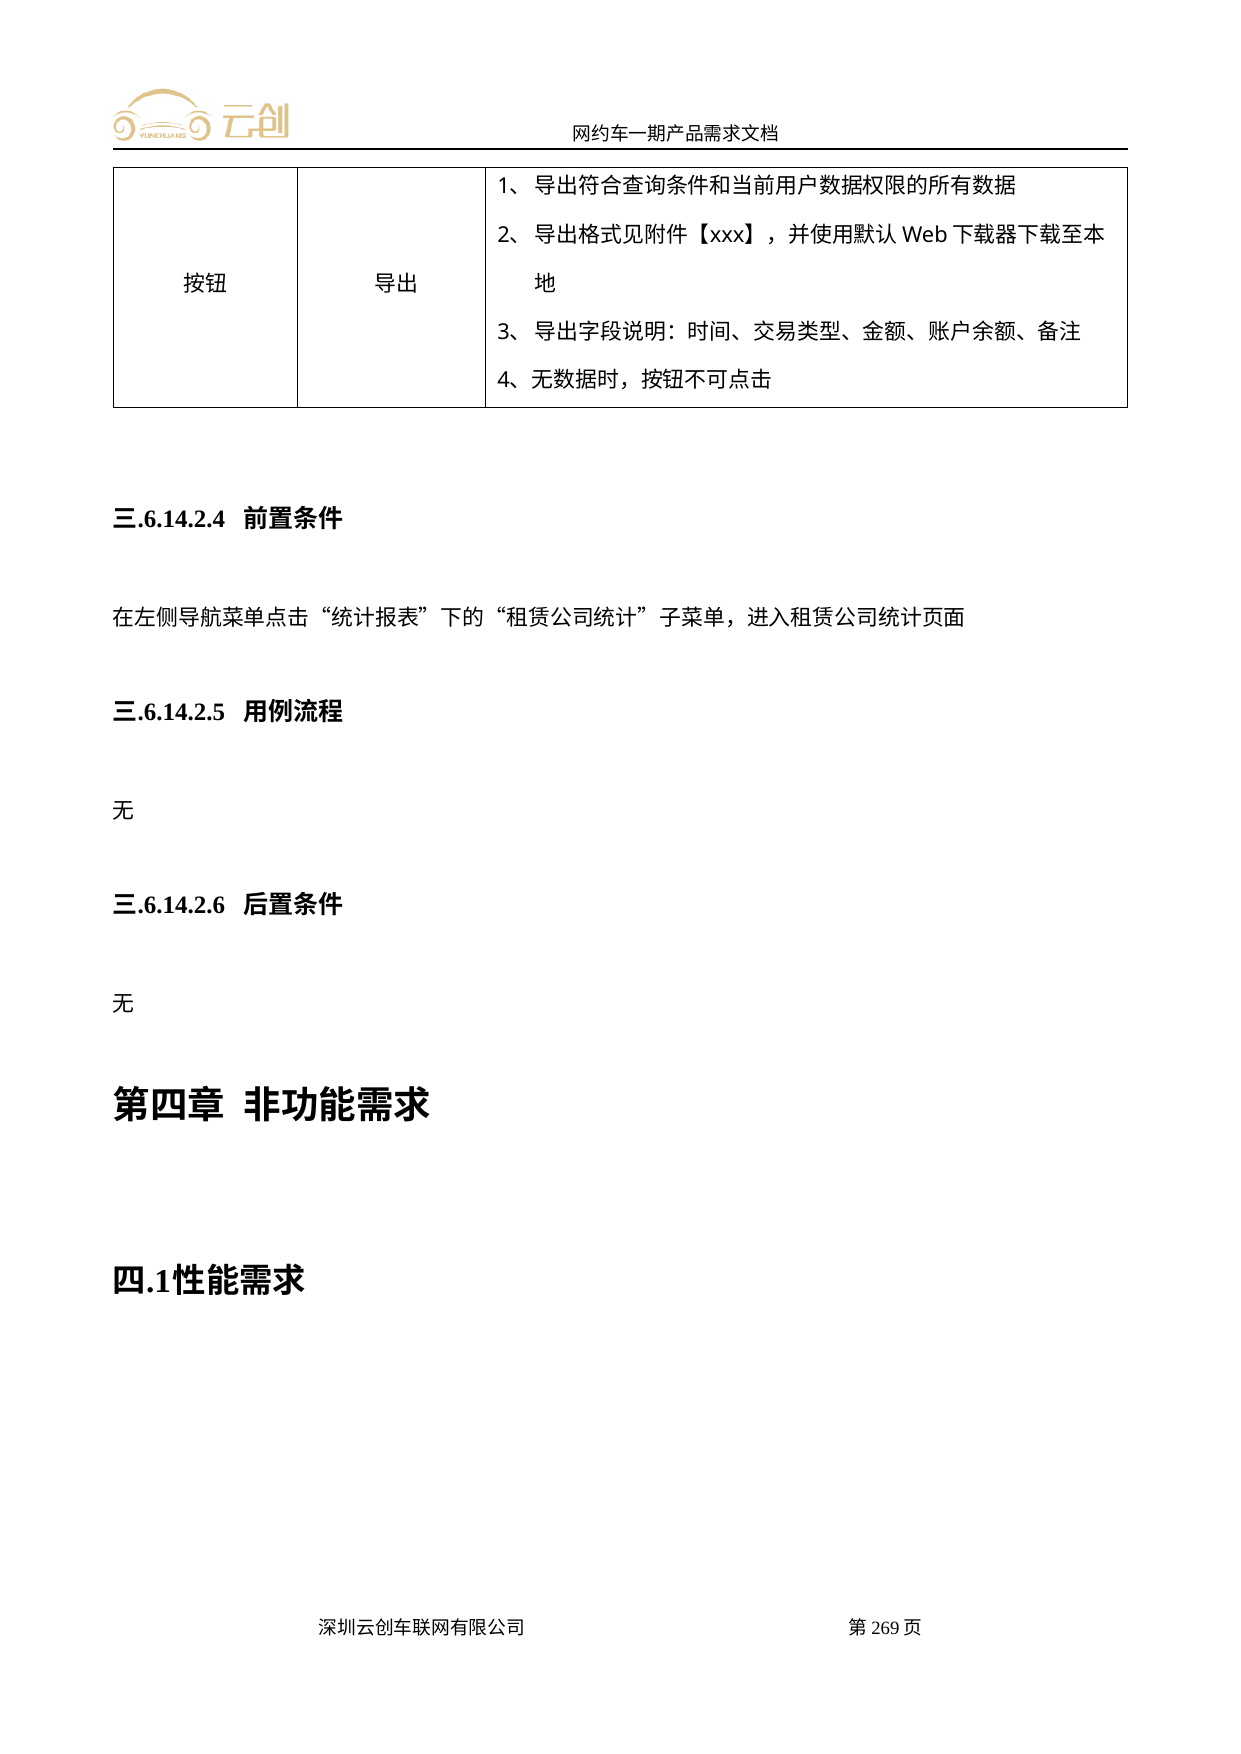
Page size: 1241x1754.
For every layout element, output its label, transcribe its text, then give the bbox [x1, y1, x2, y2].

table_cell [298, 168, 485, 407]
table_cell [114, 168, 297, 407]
text 无 [112, 986, 1128, 1018]
subtitle 非功能需求 [112, 1069, 1128, 1134]
subtitle 性能需求 [112, 1245, 1128, 1310]
subtitle 后置条件 [112, 870, 1128, 935]
subtitle 前置条件 [112, 484, 1128, 549]
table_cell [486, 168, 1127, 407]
text 无 [112, 793, 1128, 825]
subtitle 用例流程 [112, 677, 1128, 742]
picture [112, 88, 289, 141]
text 在左侧导航菜单点击“统计报表”下的“租赁公司统计”子菜单，进入租赁公司统计页面 [112, 600, 1128, 632]
